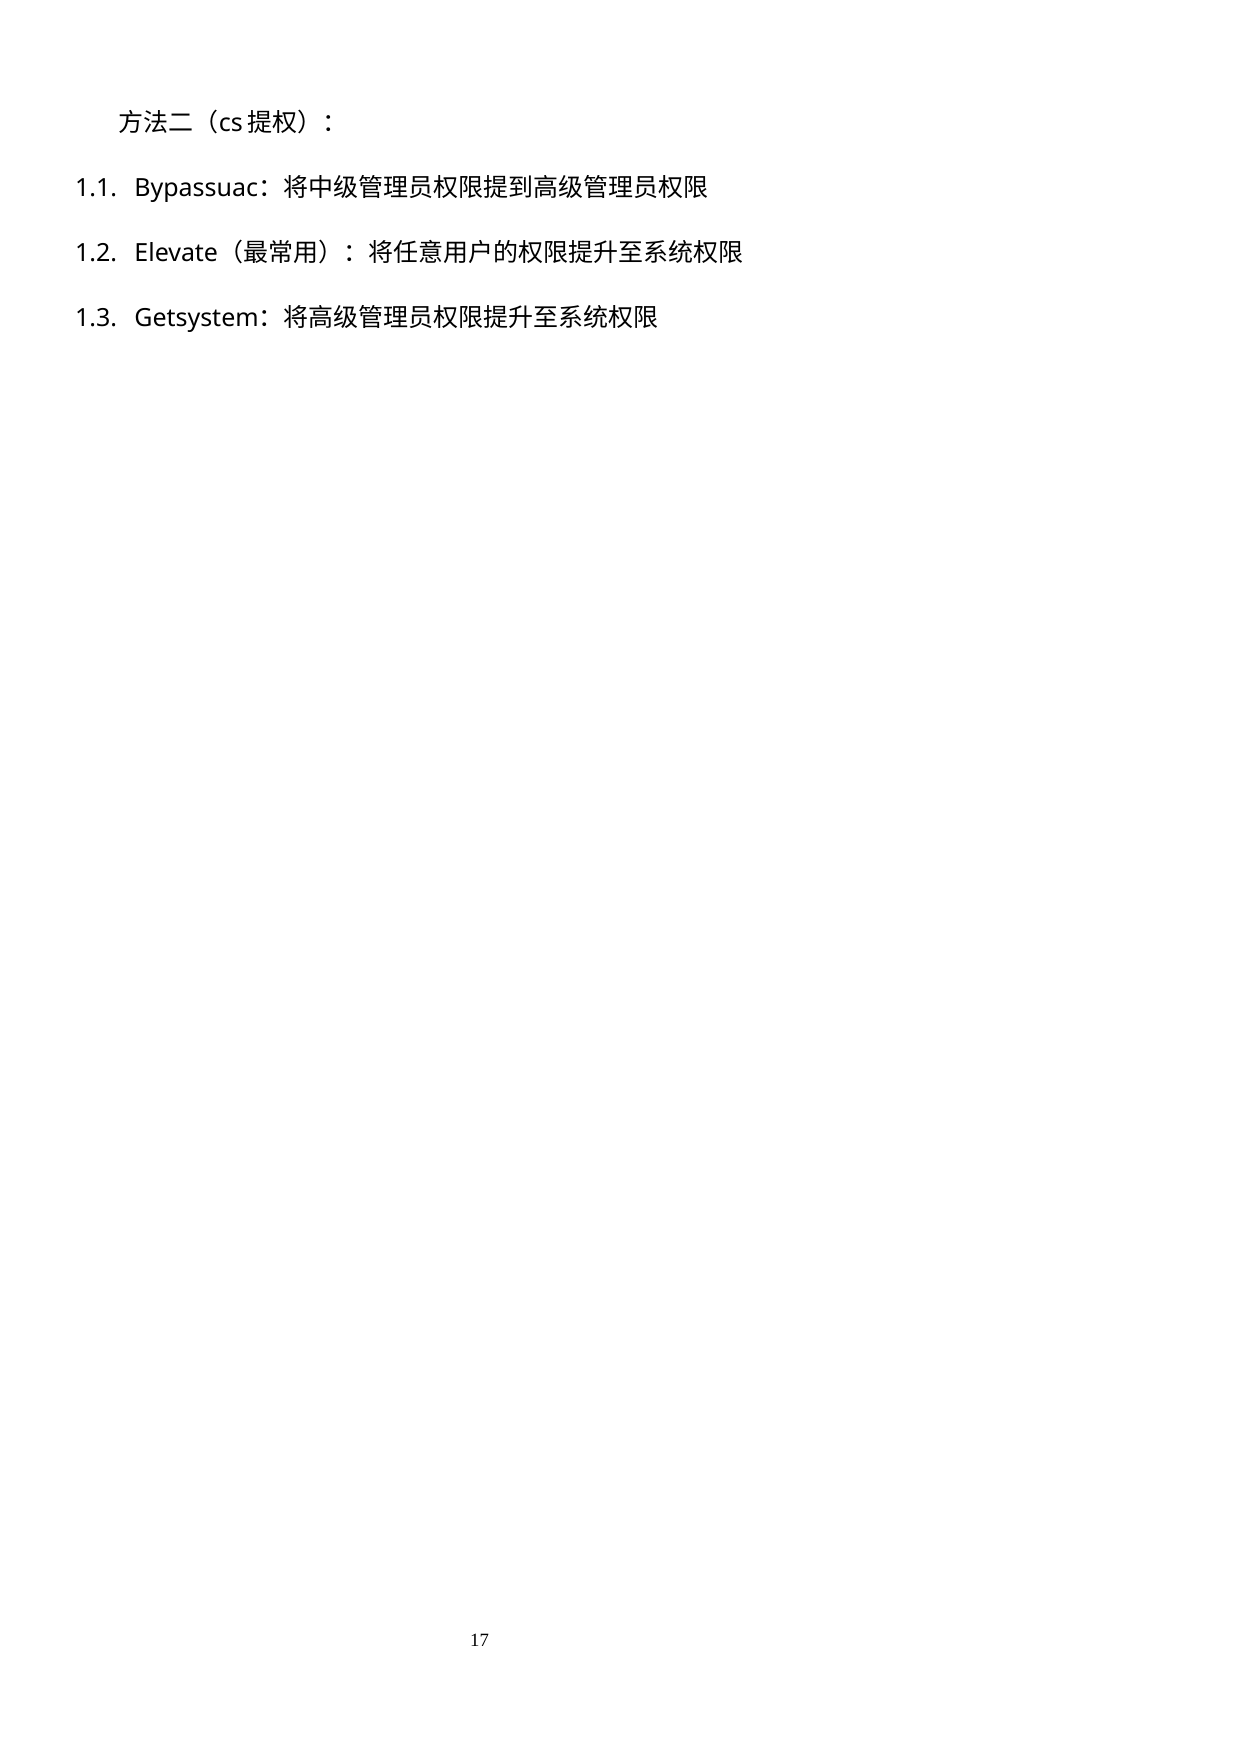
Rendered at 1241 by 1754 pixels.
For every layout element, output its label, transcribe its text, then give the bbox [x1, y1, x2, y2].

text 方法二（cs提权）： [75, 88, 1165, 153]
list Elevate（最常用）：将任意用户的权限提升至系统权限 [75, 218, 1165, 283]
list Getsystem：将高级管理员权限提升至系统权限 [75, 283, 1165, 348]
list Bypassuac：将中级管理员权限提到高级管理员权限 [75, 153, 1165, 218]
